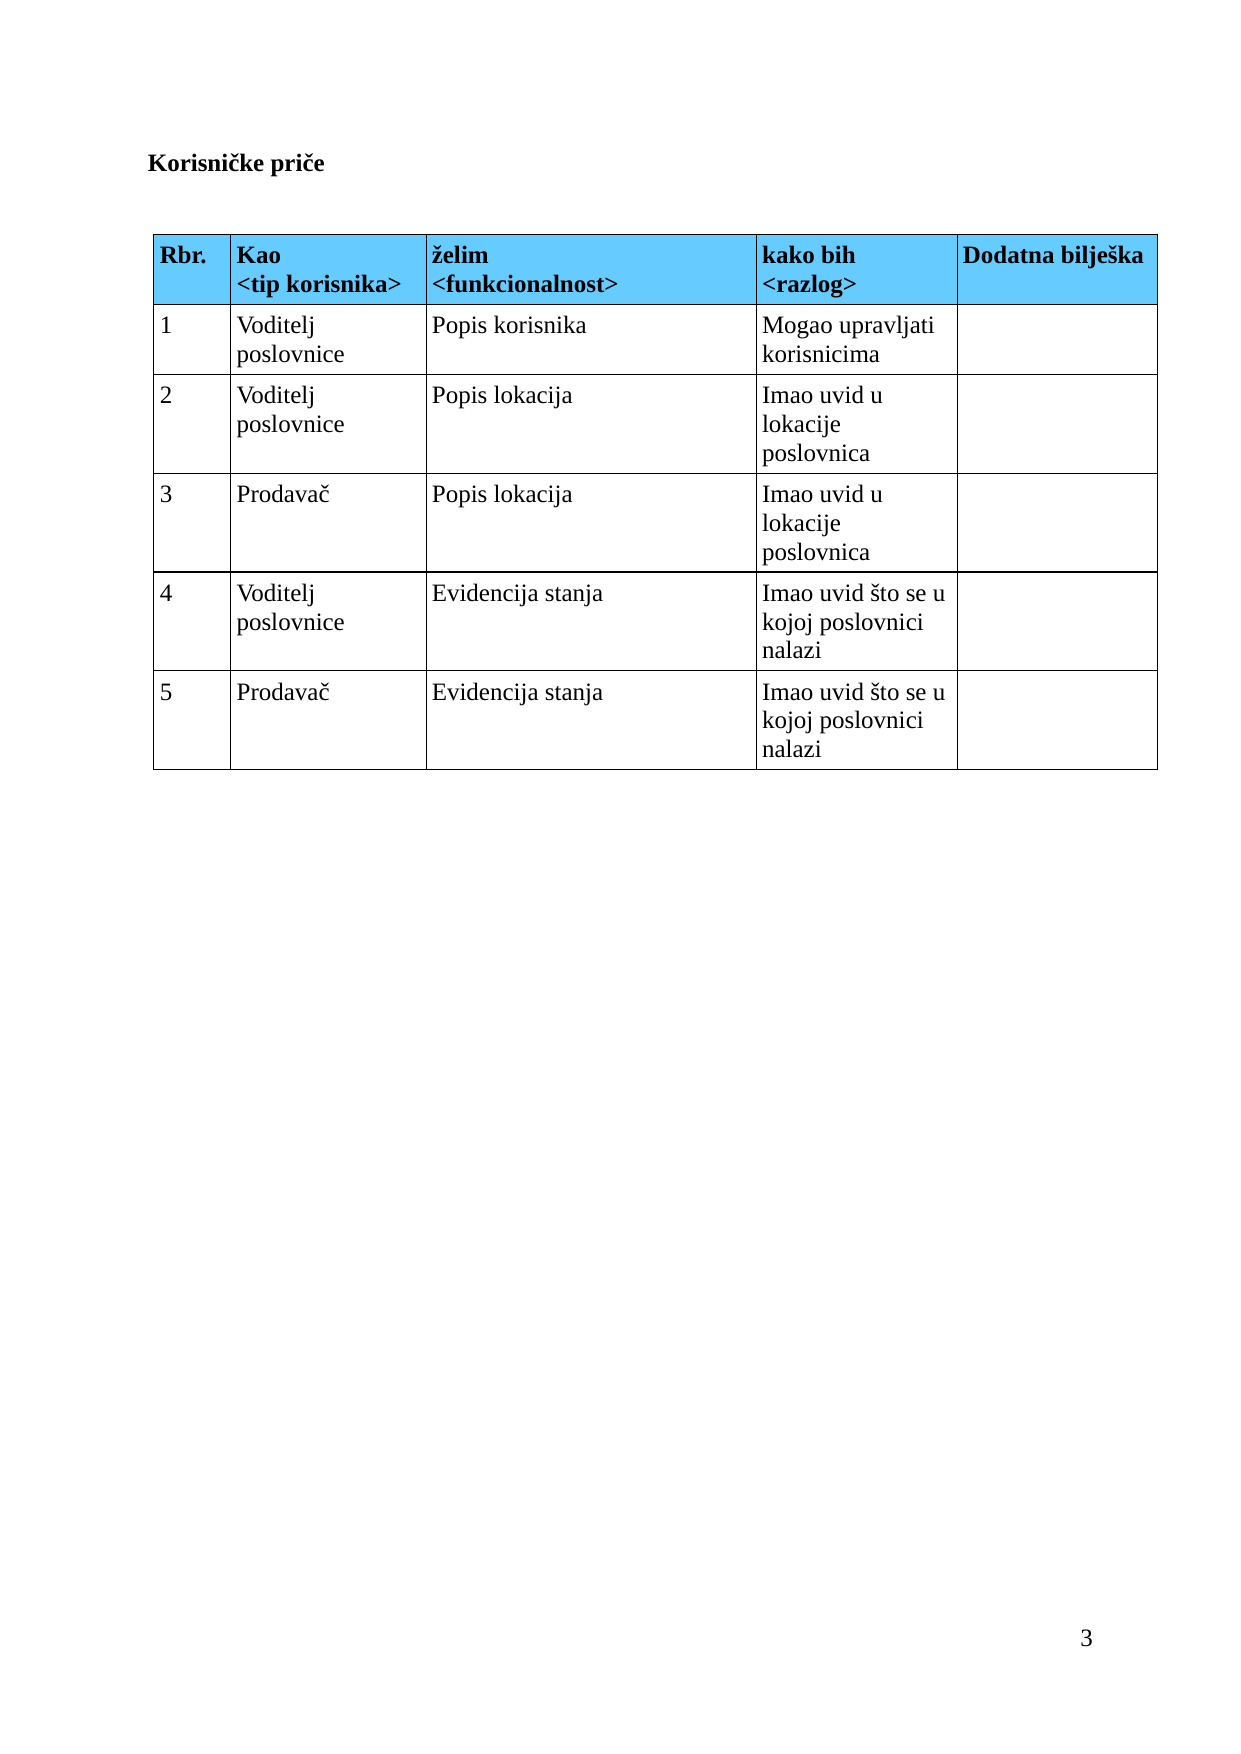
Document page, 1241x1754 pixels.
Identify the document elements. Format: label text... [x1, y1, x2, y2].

table_cell [958, 474, 1157, 571]
table_cell Imao uvid u lokacije poslovnica [757, 375, 957, 473]
table_header Rbr. [154, 235, 230, 304]
table_header želim <funkcionalnost> [427, 235, 756, 304]
table_cell Prodavač [231, 474, 426, 571]
table_cell Mogao upravljati korisnicima [757, 305, 957, 374]
table_header Kao <tip korisnika> [231, 235, 426, 304]
table_cell 2 [154, 375, 230, 473]
table_cell 4 [154, 573, 230, 670]
table_cell Imao uvid što se u kojoj poslovnici nalazi [757, 573, 957, 670]
table_cell Imao uvid što se u kojoj poslovnici nalazi [757, 671, 957, 769]
table_cell Imao uvid u lokacije poslovnica [757, 474, 957, 571]
table_cell 3 [154, 474, 230, 571]
table_cell Popis korisnika [427, 305, 756, 374]
table_cell Prodavač [231, 671, 426, 769]
table_cell Popis lokacija [427, 474, 756, 571]
text Korisničke priče [148, 148, 1093, 176]
table_cell 5 [154, 671, 230, 769]
table_cell Voditelj poslovnice [231, 573, 426, 670]
table_header kako bih <razlog> [757, 235, 957, 304]
table_cell Voditelj poslovnice [231, 305, 426, 374]
table_cell Popis lokacija [427, 375, 756, 473]
table_cell [958, 375, 1157, 473]
table_cell [958, 573, 1157, 670]
table_header Dodatna bilješka [958, 235, 1157, 304]
table_cell [958, 671, 1157, 769]
table_cell Evidencija stanja [427, 573, 756, 670]
table_cell 1 [154, 305, 230, 374]
table_cell Voditelj poslovnice [231, 375, 426, 473]
table_cell [958, 305, 1157, 374]
table_cell Evidencija stanja [427, 671, 756, 769]
